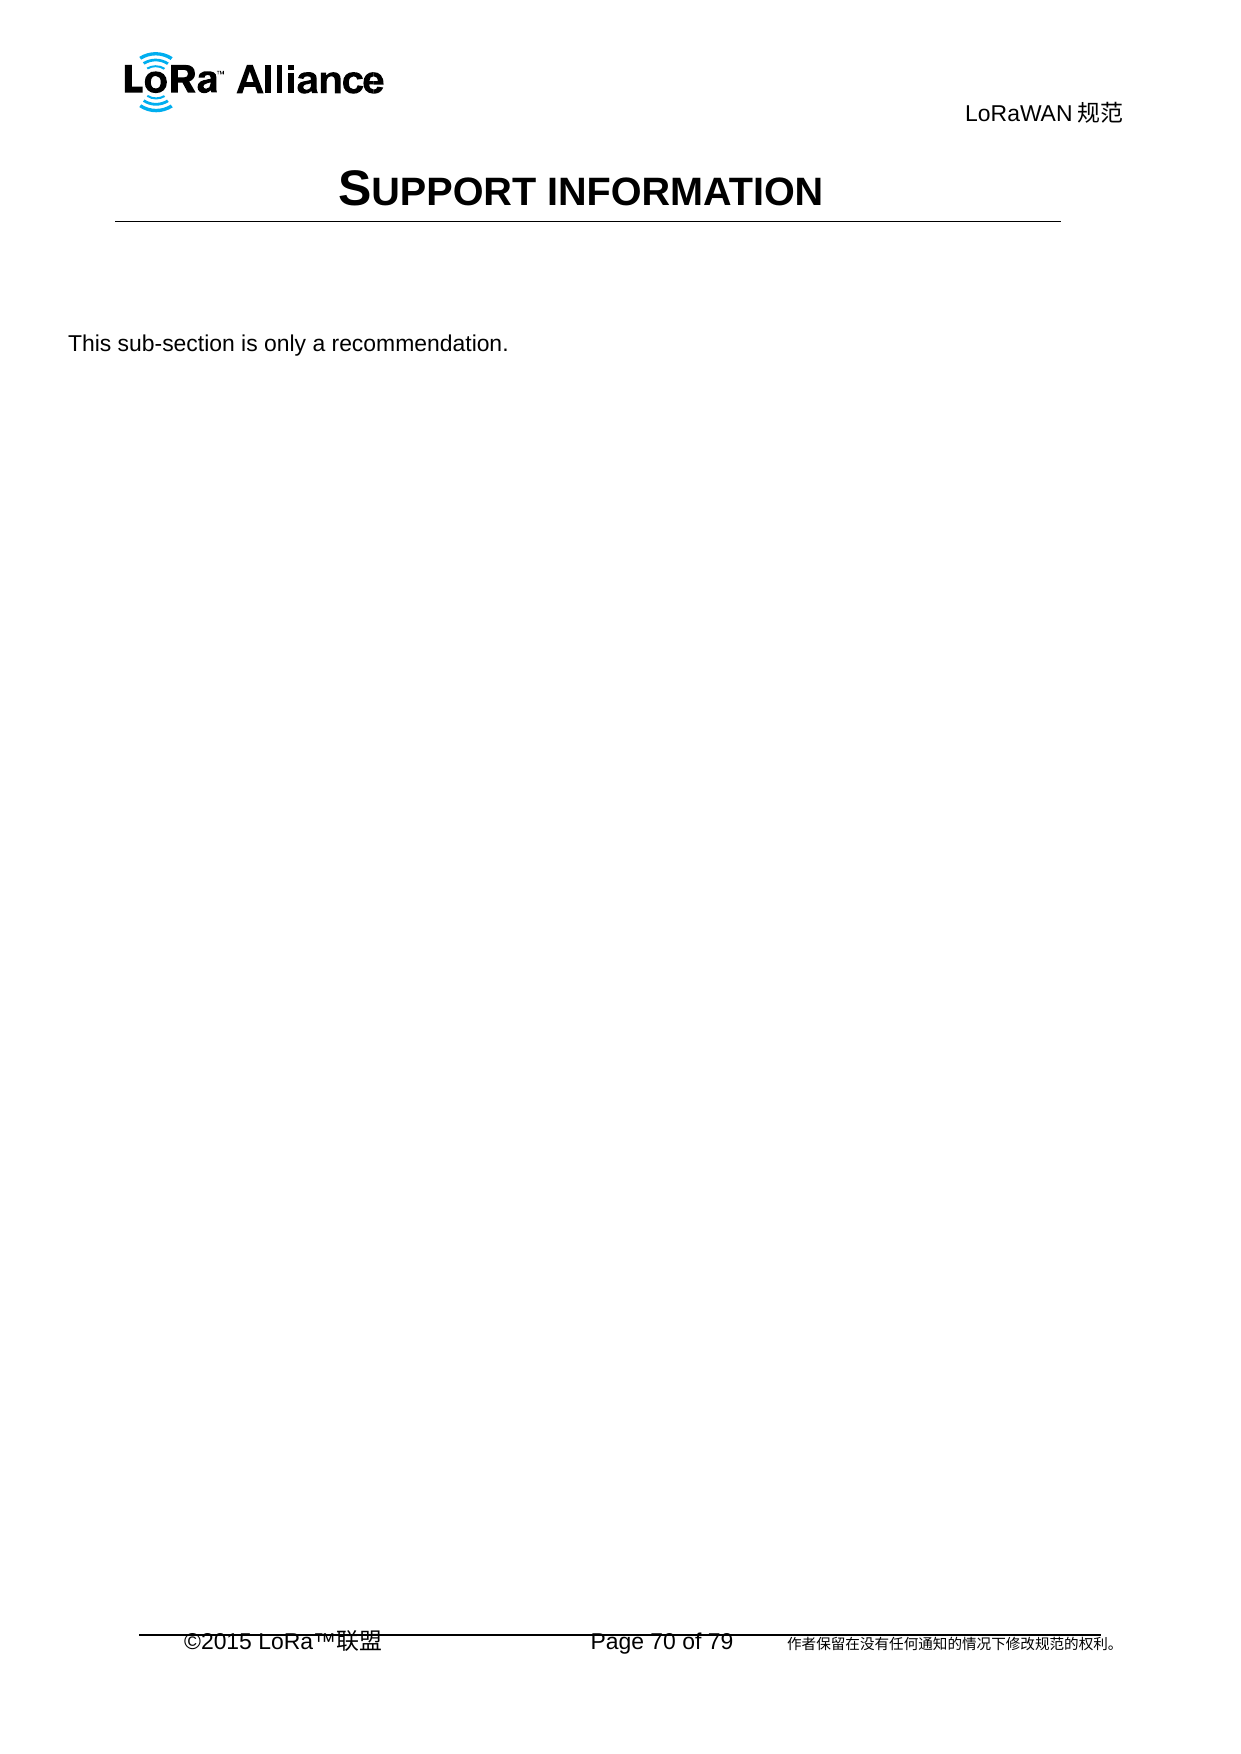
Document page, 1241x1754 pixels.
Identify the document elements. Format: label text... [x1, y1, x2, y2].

text This sub-section is only a recommendation. [68, 329, 1122, 356]
subtitle SUPPORT INFORMATION [66, 159, 1122, 216]
